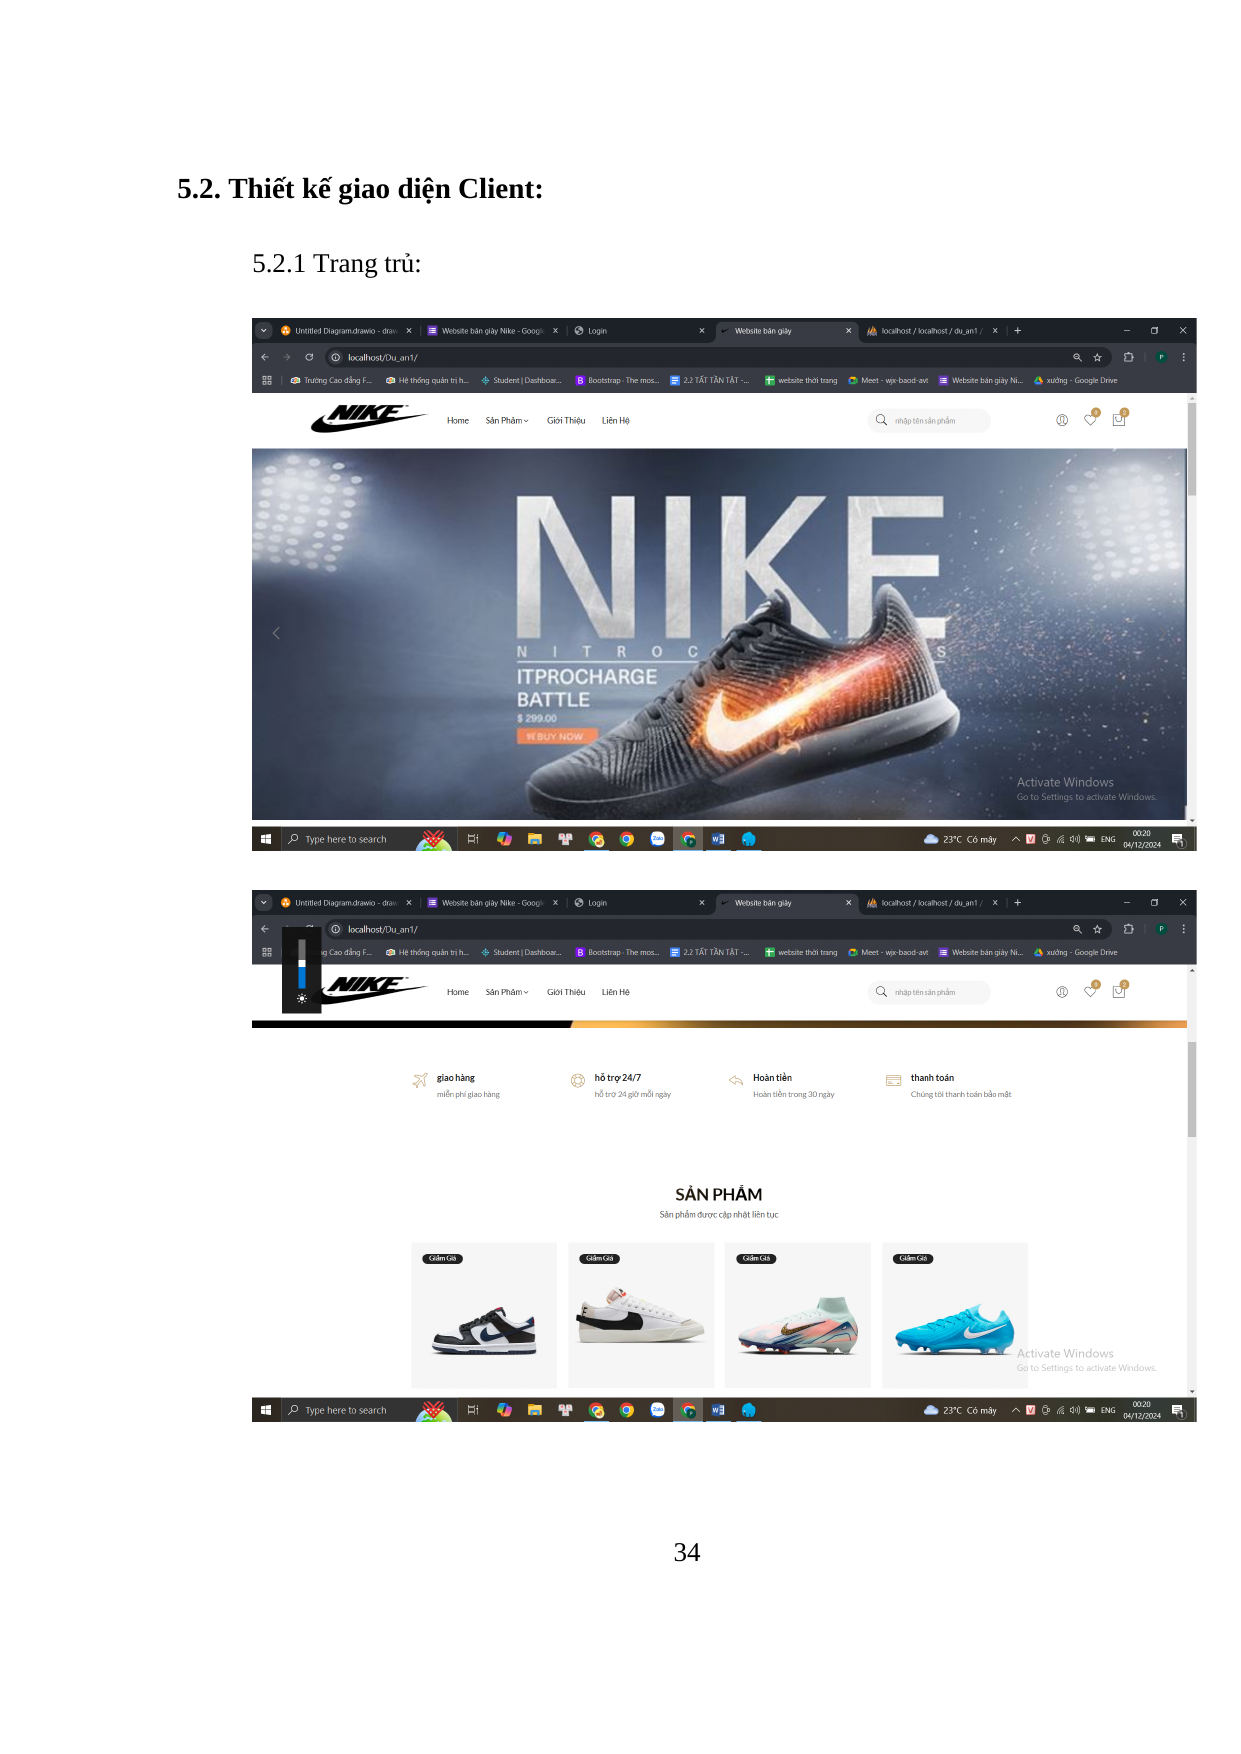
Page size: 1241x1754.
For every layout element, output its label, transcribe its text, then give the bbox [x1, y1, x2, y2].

subtitle 5.2. Thiết kế giao diện Client: [177, 172, 1122, 205]
picture [252, 890, 1197, 1422]
text 5.2.1 Trang trủ: [177, 247, 1122, 278]
picture [252, 318, 1197, 851]
